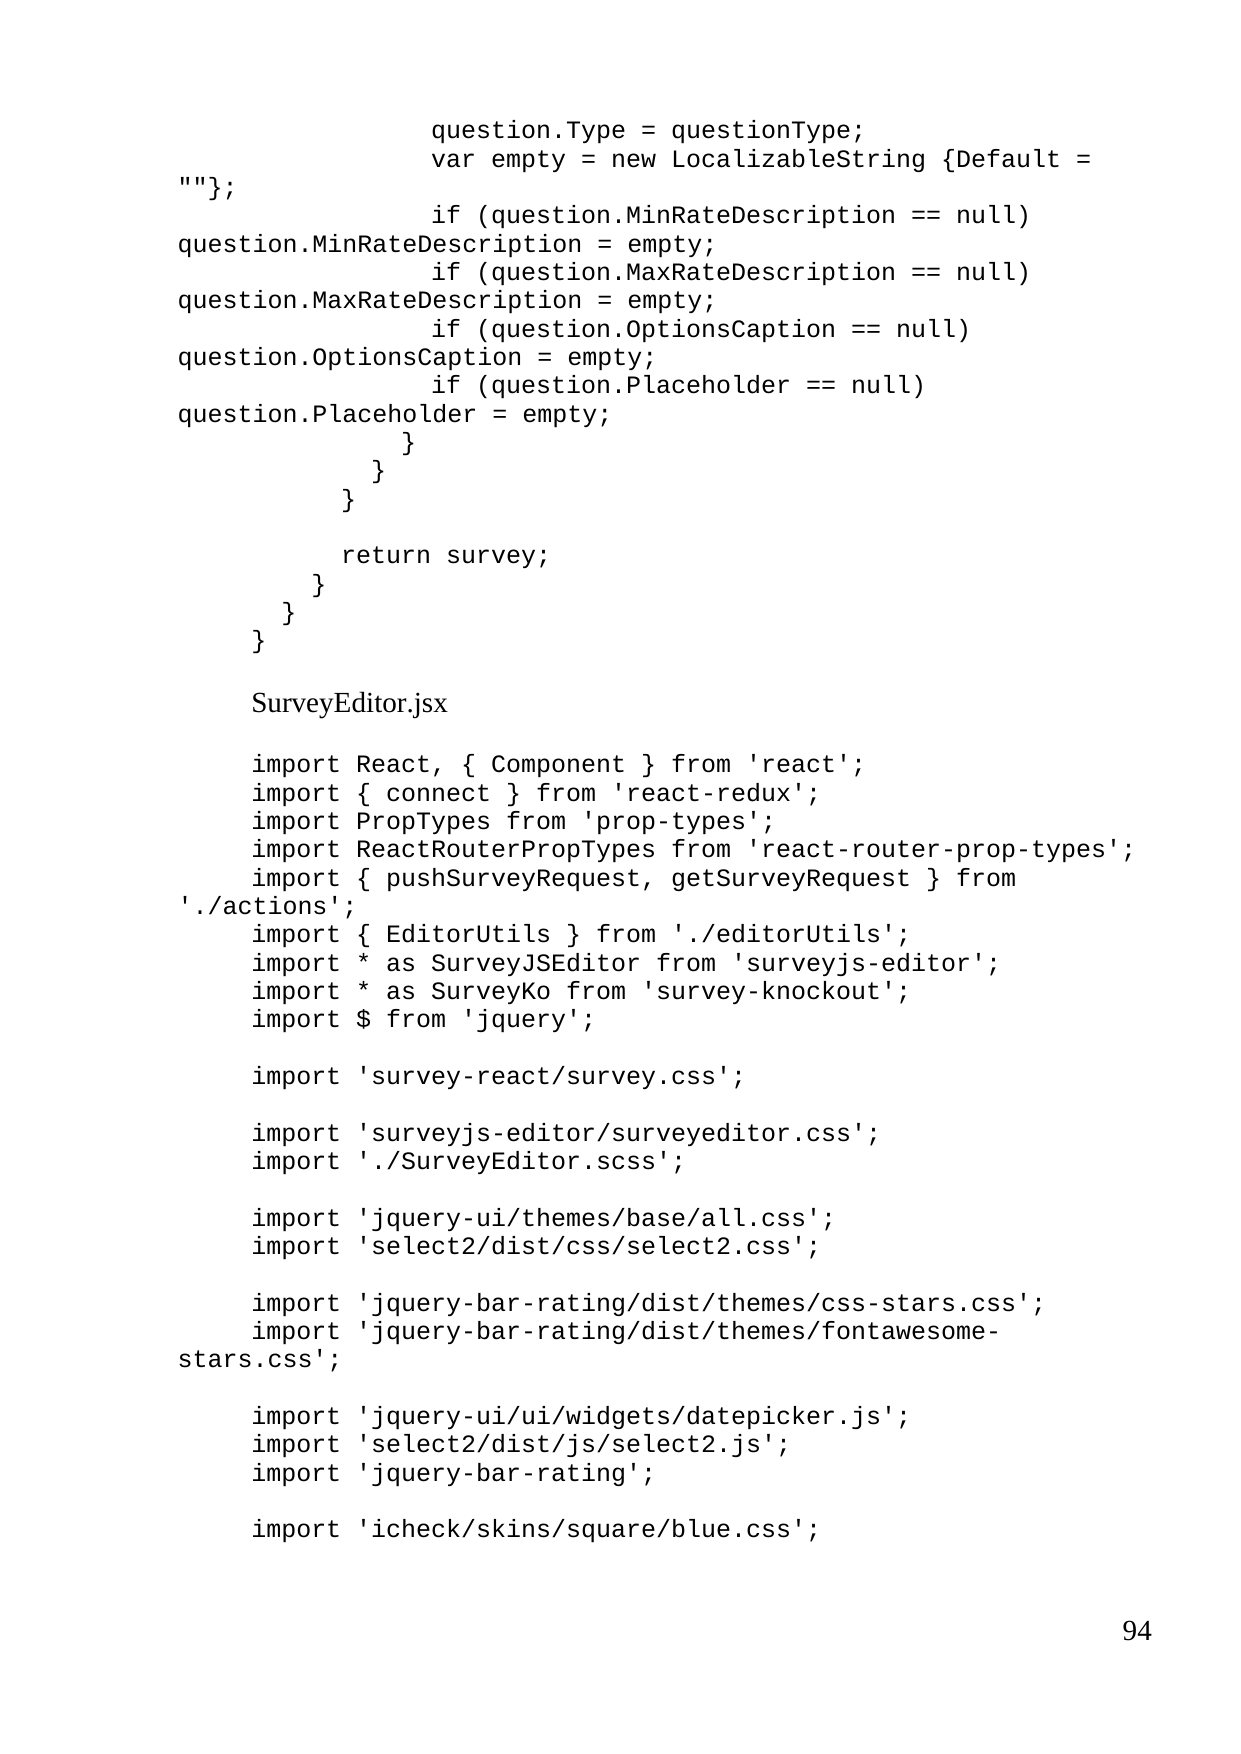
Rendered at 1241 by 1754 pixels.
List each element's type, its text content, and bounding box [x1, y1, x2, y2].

text } [177, 430, 1152, 458]
text import 'jquery-bar-rating/dist/themes/css-stars.css'; [177, 1290, 1152, 1318]
text if (question.Placeholder == null) question.Placeholder = empty; [177, 373, 1152, 430]
text import 'jquery-bar-rating'; [177, 1460, 1152, 1488]
text if (question.OptionsCaption == null) question.OptionsCaption = empty; [177, 316, 1152, 373]
text import $ from 'jquery'; [177, 1007, 1152, 1035]
text import ReactRouterPropTypes from 'react-router-prop-types'; [177, 837, 1152, 865]
text import * as SurveyJSEditor from 'surveyjs-editor'; [177, 950, 1152, 978]
text var empty = new LocalizableString {Default = ""}; [177, 146, 1152, 203]
text return survey; [177, 543, 1152, 571]
text import 'surveyjs-editor/surveyeditor.css'; [177, 1120, 1152, 1148]
text import { connect } from 'react-redux'; [177, 780, 1152, 808]
text import 'icheck/skins/square/blue.css'; [177, 1517, 1152, 1545]
text import 'select2/dist/js/select2.js'; [177, 1432, 1152, 1460]
text import { pushSurveyRequest, getSurveyRequest } from './actions'; [177, 865, 1152, 922]
text } [177, 571, 1152, 600]
text } [177, 600, 1152, 628]
text } [177, 458, 1152, 486]
text import './SurveyEditor.scss'; [177, 1148, 1152, 1177]
text import PropTypes from 'prop-types'; [177, 808, 1152, 837]
text import 'survey-react/survey.css'; [177, 1063, 1152, 1092]
text import { EditorUtils } from './editorUtils'; [177, 922, 1152, 950]
text } [177, 628, 1152, 656]
text import 'jquery-bar-rating/dist/themes/fontawesome-stars.css'; [177, 1318, 1152, 1375]
text question.Type = questionType; [177, 118, 1152, 146]
text import 'select2/dist/css/select2.css'; [177, 1233, 1152, 1262]
text } [177, 486, 1152, 515]
text if (question.MaxRateDescription == null) question.MaxRateDescription = empty; [177, 260, 1152, 316]
text SurveyEditor.jsx [177, 685, 1152, 718]
text import * as SurveyKo from 'survey-knockout'; [177, 978, 1152, 1007]
text import 'jquery-ui/ui/widgets/datepicker.js'; [177, 1403, 1152, 1432]
text import 'jquery-ui/themes/base/all.css'; [177, 1205, 1152, 1233]
text import React, { Component } from 'react'; [177, 752, 1152, 780]
text if (question.MinRateDescription == null) question.MinRateDescription = empty; [177, 203, 1152, 260]
